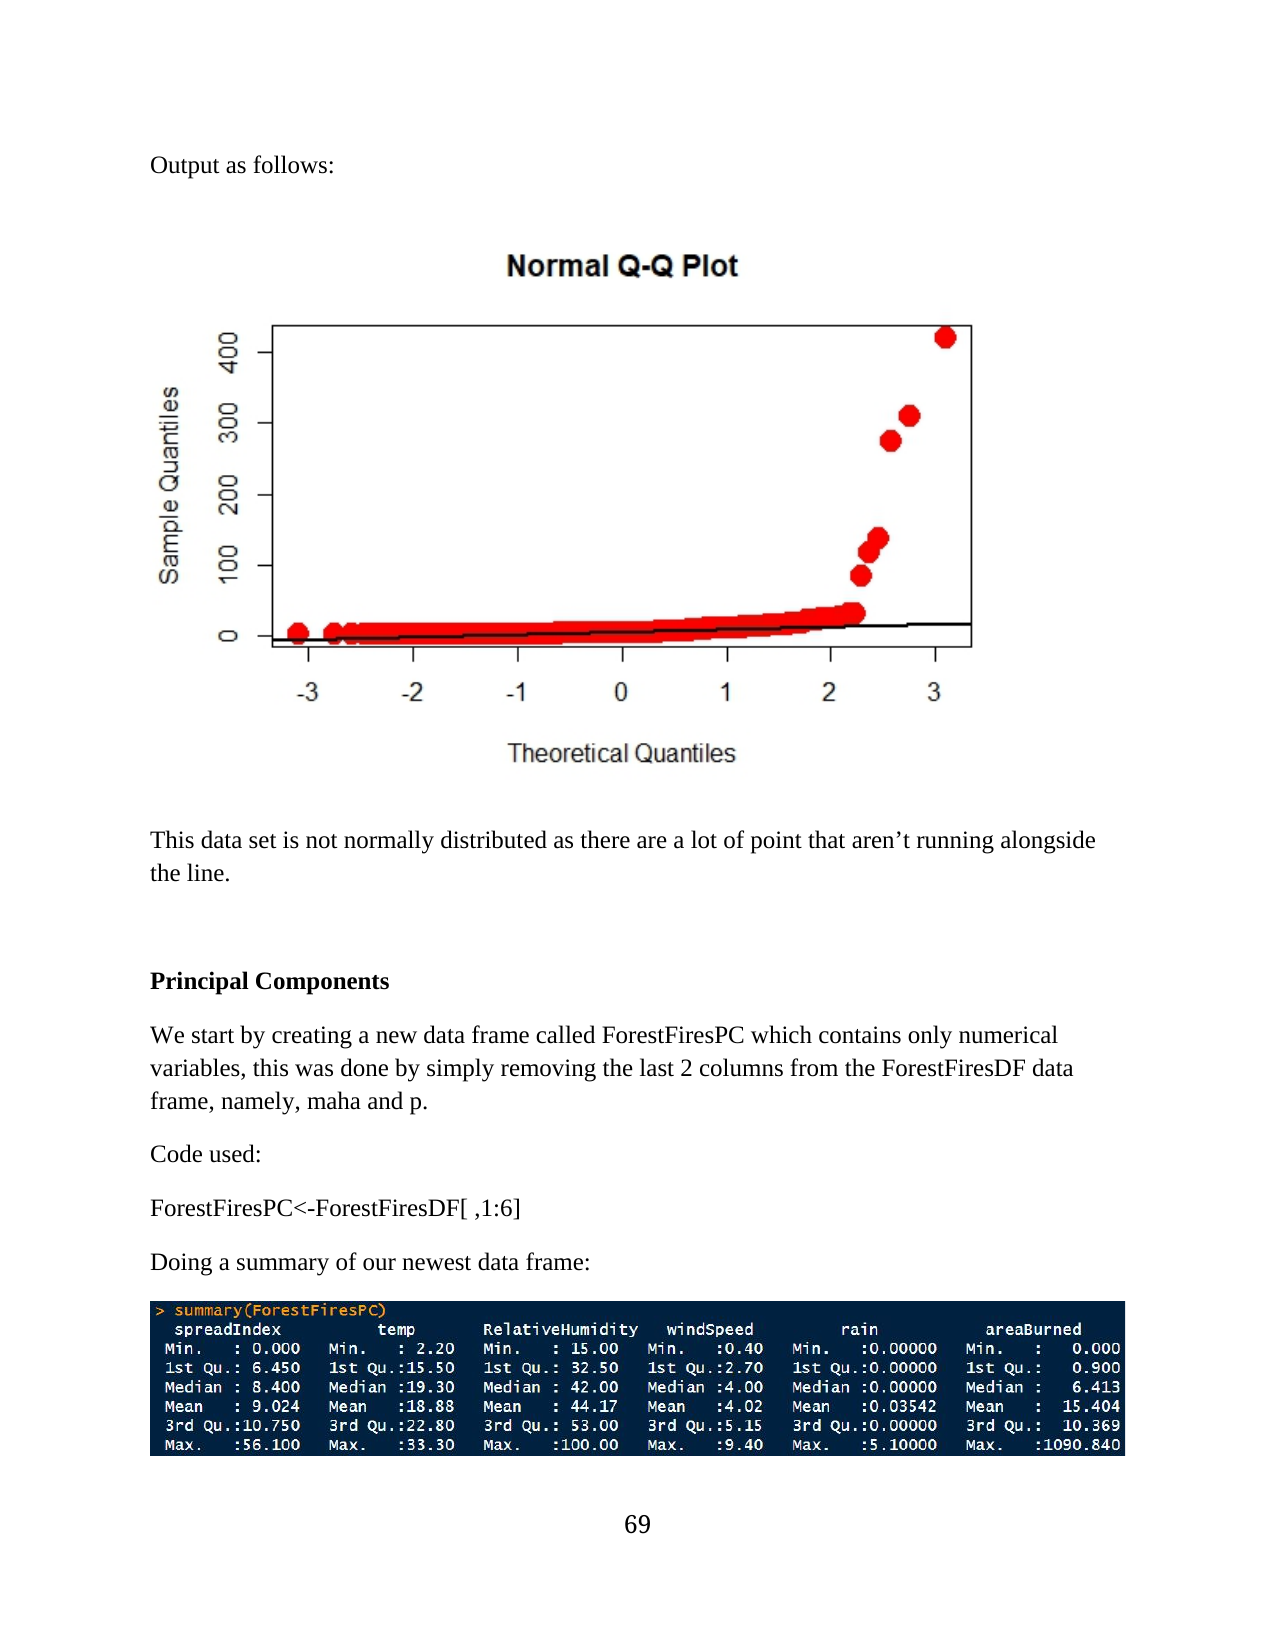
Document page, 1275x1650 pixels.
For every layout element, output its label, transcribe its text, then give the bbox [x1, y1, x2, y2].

text Code used: [150, 1139, 1125, 1168]
text Output as follows: [150, 150, 1125, 179]
text Doing a summary of our newest data frame: [150, 1247, 1125, 1276]
text Principal Components [150, 966, 1125, 994]
text ForestFiresPC<-ForestFiresDF[ ,1:6] [150, 1193, 1125, 1222]
text This data set is not normally distributed as there are a lot of point that aren’t running alongside the line. [150, 825, 1125, 887]
picture [150, 1301, 1125, 1456]
picture [150, 203, 1035, 800]
text We start by creating a new data frame called ForestFiresPC which contains only numerical variables, this was done by simply removing the last 2 columns from the ForestFiresDF data frame, namely, maha and p. [150, 1020, 1125, 1114]
